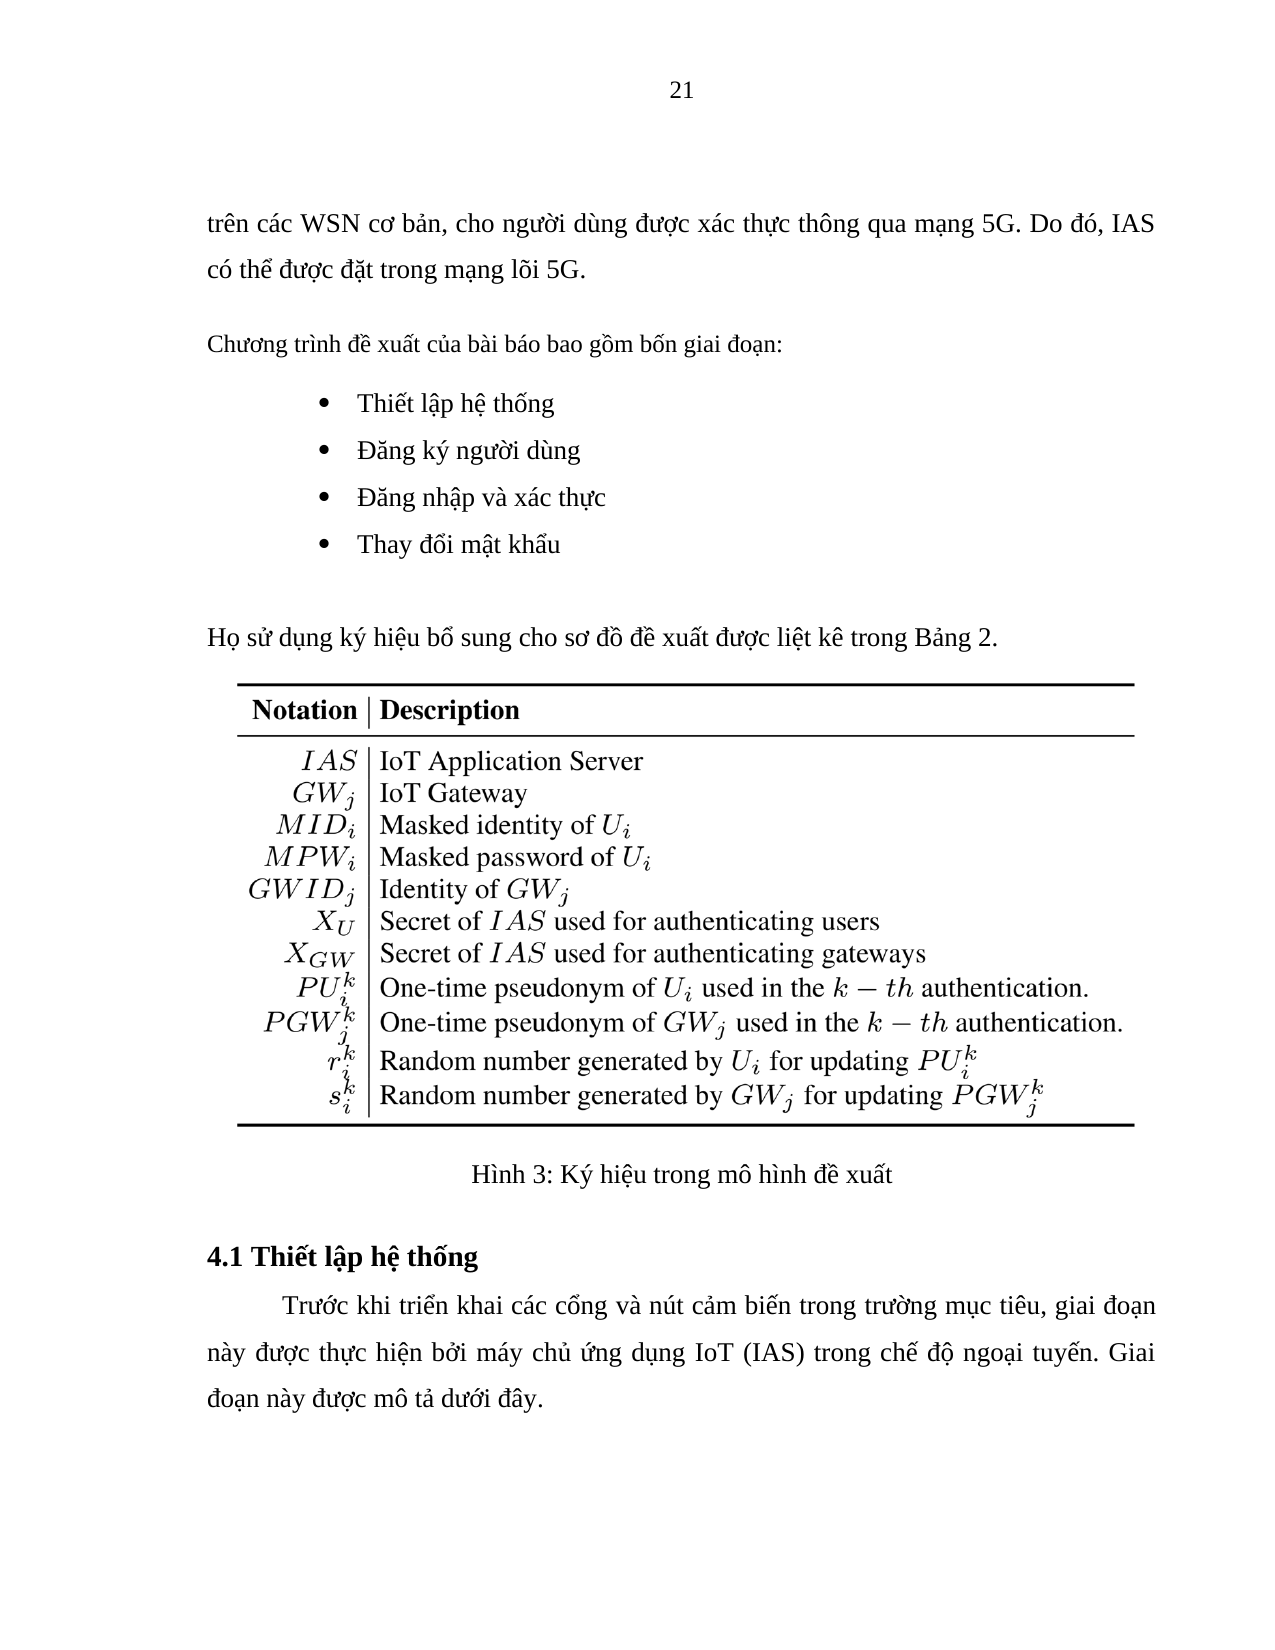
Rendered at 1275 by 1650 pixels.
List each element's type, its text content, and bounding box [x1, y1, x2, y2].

text 4.1 Thiết lập hệ thống [207, 1239, 1157, 1272]
list Thiết lập hệ thống [319, 387, 1157, 418]
picture [212, 668, 1152, 1139]
list Đăng ký người dùng [319, 434, 1157, 465]
text Họ sử dụng ký hiệu bổ sung cho sơ đồ đề xuất được liệt kê trong Bảng 2. [207, 621, 1157, 652]
list Thay đổi mật khẩu [319, 528, 1157, 559]
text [207, 207, 1157, 284]
list Đăng nhập và xác thực [319, 481, 1157, 512]
text Trước khi triển khai các cổng và nút cảm biến trong trường mục tiêu, giai đoạn này được thực hiện bởi máy chủ ứng dụng IoT (IAS) trong chế độ ngoại tuyến. Giai đoạn này được mô tả dưới đây. [207, 1289, 1157, 1413]
text Chương trình đề xuất của bài báo bao gồm bốn giai đoạn: [207, 329, 1157, 358]
